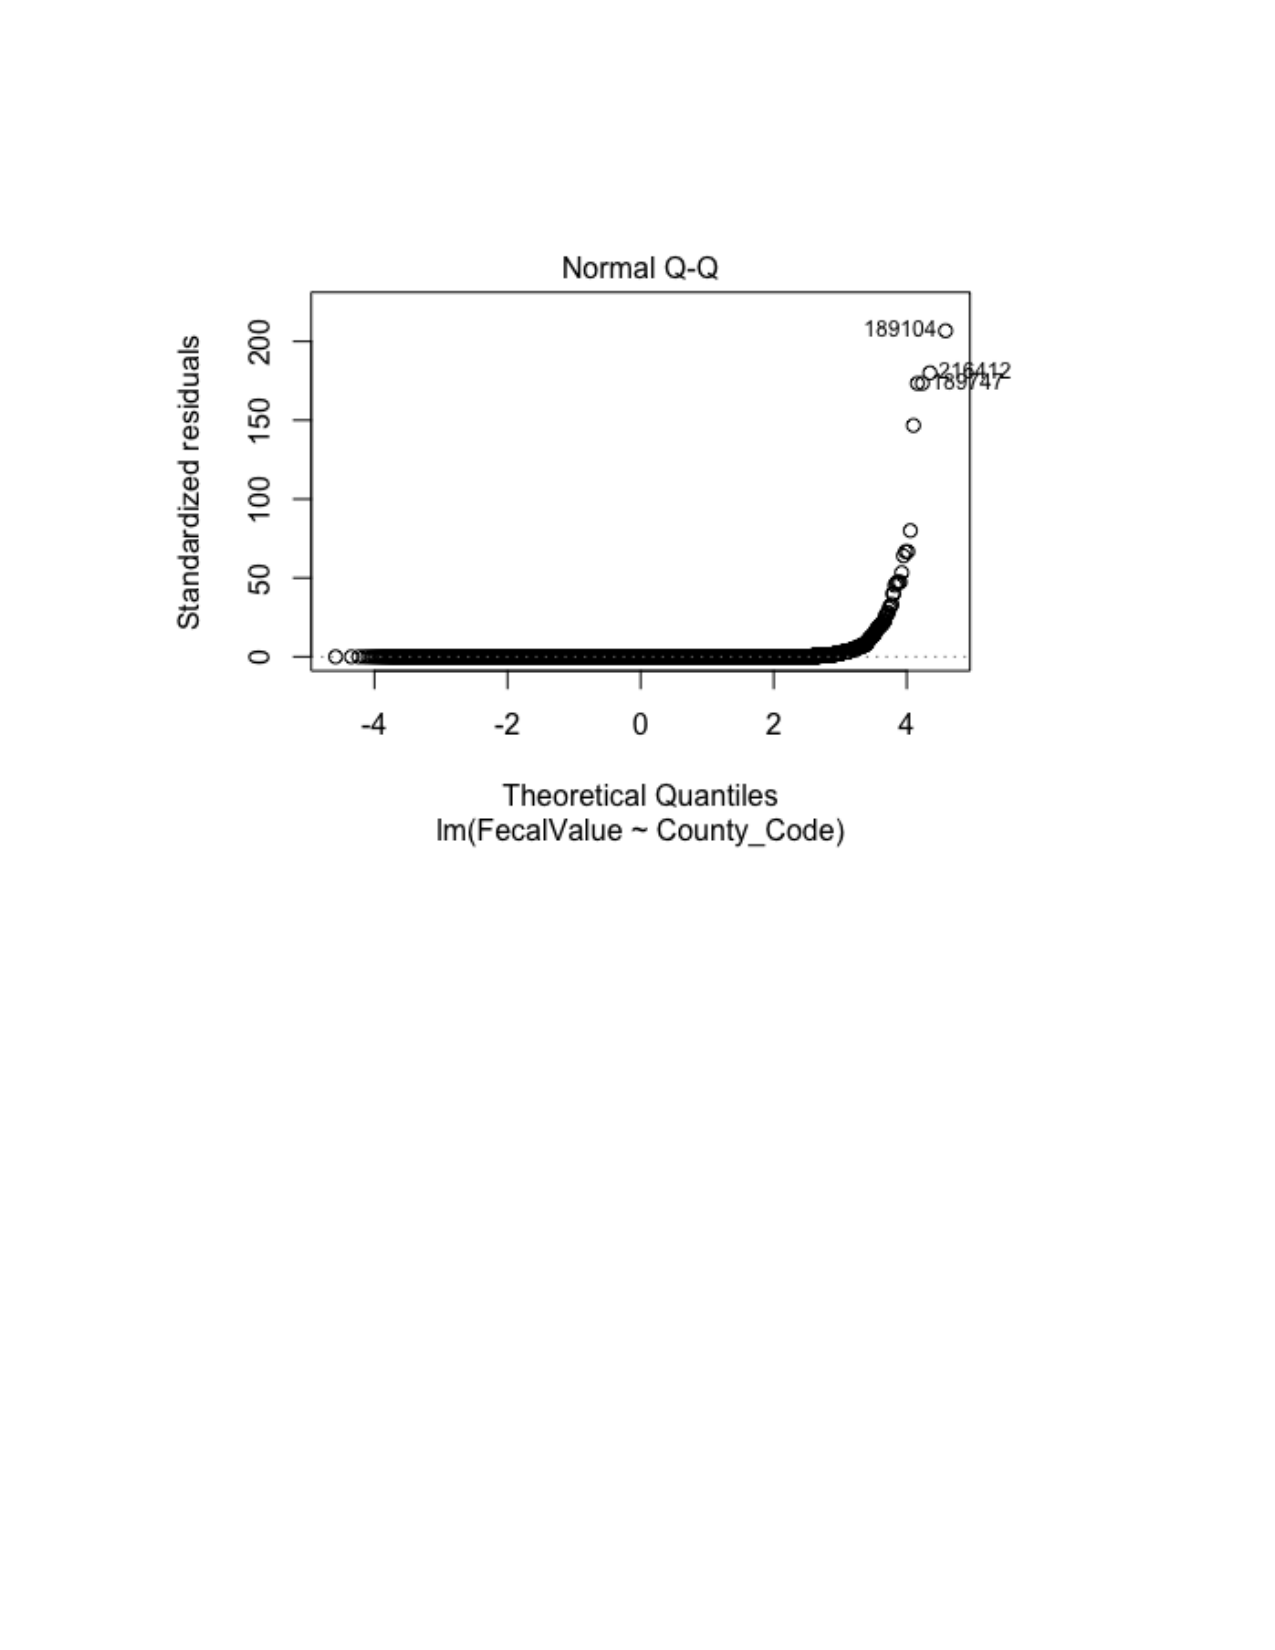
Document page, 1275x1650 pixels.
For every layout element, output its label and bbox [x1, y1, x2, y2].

picture [168, 150, 1044, 850]
